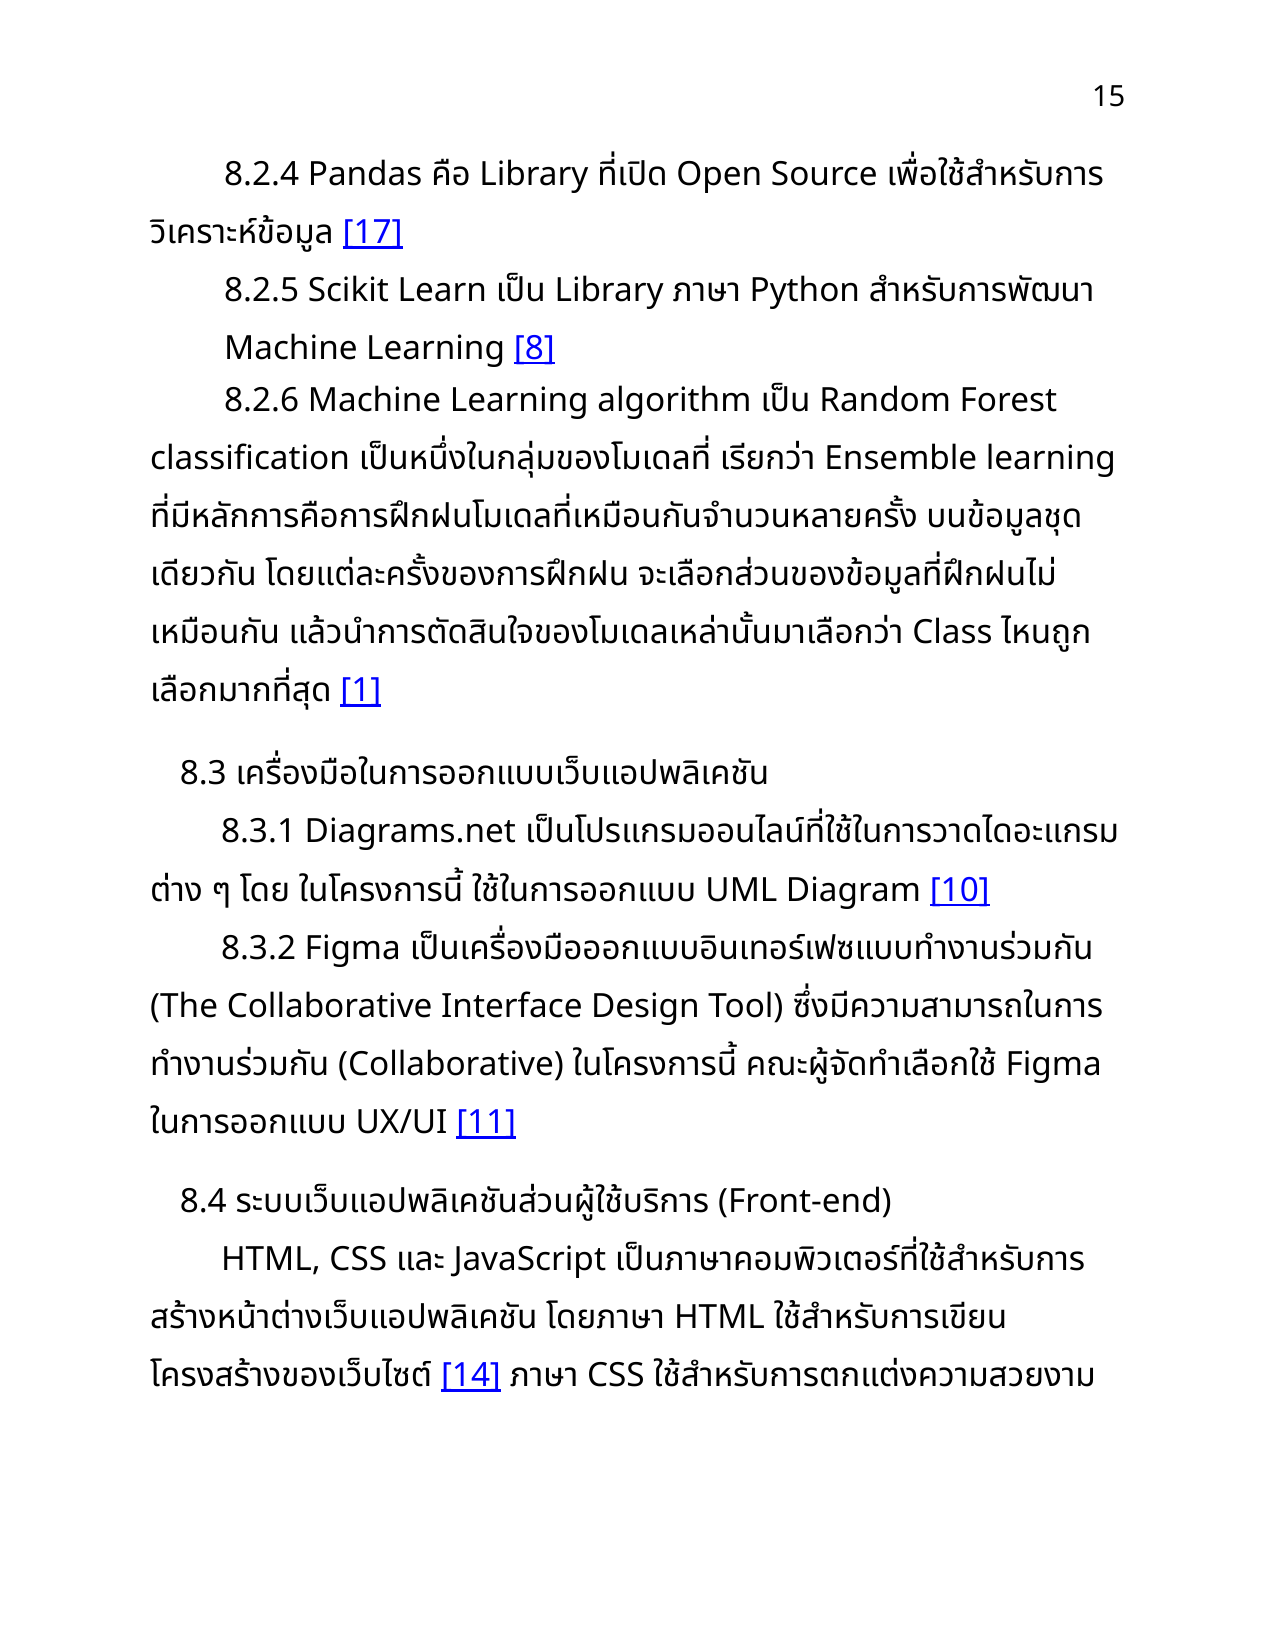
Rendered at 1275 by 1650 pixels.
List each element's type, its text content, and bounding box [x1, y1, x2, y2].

text 8.2.6 Machine Learning algorithm เป็น Random Forest classification เป็นหนึ่งในกลุ่มของโมเดลที่ เรียกว่า Ensemble learning ที่มีหลักการคือการฝึกฝนโมเดลที่เหมือนกันจำนวนหลายครั้ง บนข้อมูลชุดเดียวกัน โดยแต่ละครั้งของการฝึกฝน จะเลือกส่วนของข้อมูลที่ฝึกฝนไม่เหมือนกัน แล้วนำการตัดสินใจของโมเดลเหล่านั้นมาเลือกว่า Class ไหนถูกเลือกมากที่สุด [1] [150, 376, 1125, 717]
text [150, 1235, 1125, 1402]
text 8.3 เครื่องมือในการออกแบบเว็บแอปพลิเคชัน [150, 749, 1125, 800]
text 8.2.5 Scikit Learn เป็น Library ภาษา Python สำหรับการพัฒนา Machine Learning [8] [150, 266, 1125, 369]
text 8.4 ระบบเว็บแอปพลิเคชันส่วนผู้ใช้บริการ (Front-end) [150, 1177, 1125, 1227]
text 8.3.2 Figma เป็นเครื่องมือออกแบบอินเทอร์เฟซแบบทำงานร่วมกัน (The Collaborative Interface Design Tool) ซึ่งมีความสามารถในการทำงานร่วมกัน (Collaborative) ในโครงการนี้ คณะผู้จัดทำเลือกใช้ Figma ในการออกแบบ UX/UI [11] [150, 923, 1125, 1148]
text 8.2.4 Pandas คือ Library ที่เปิด Open Source เพื่อใช้สำหรับการวิเคราะห์ข้อมูล [17] [150, 150, 1125, 259]
text 8.3.1 Diagrams.net เป็นโปรแกรมออนไลน์ที่ใช้ในการวาดไดอะแกรมต่าง ๆ โดย ในโครงการนี้ ใช้ในการออกแบบ UML Diagram [10] [150, 807, 1125, 916]
